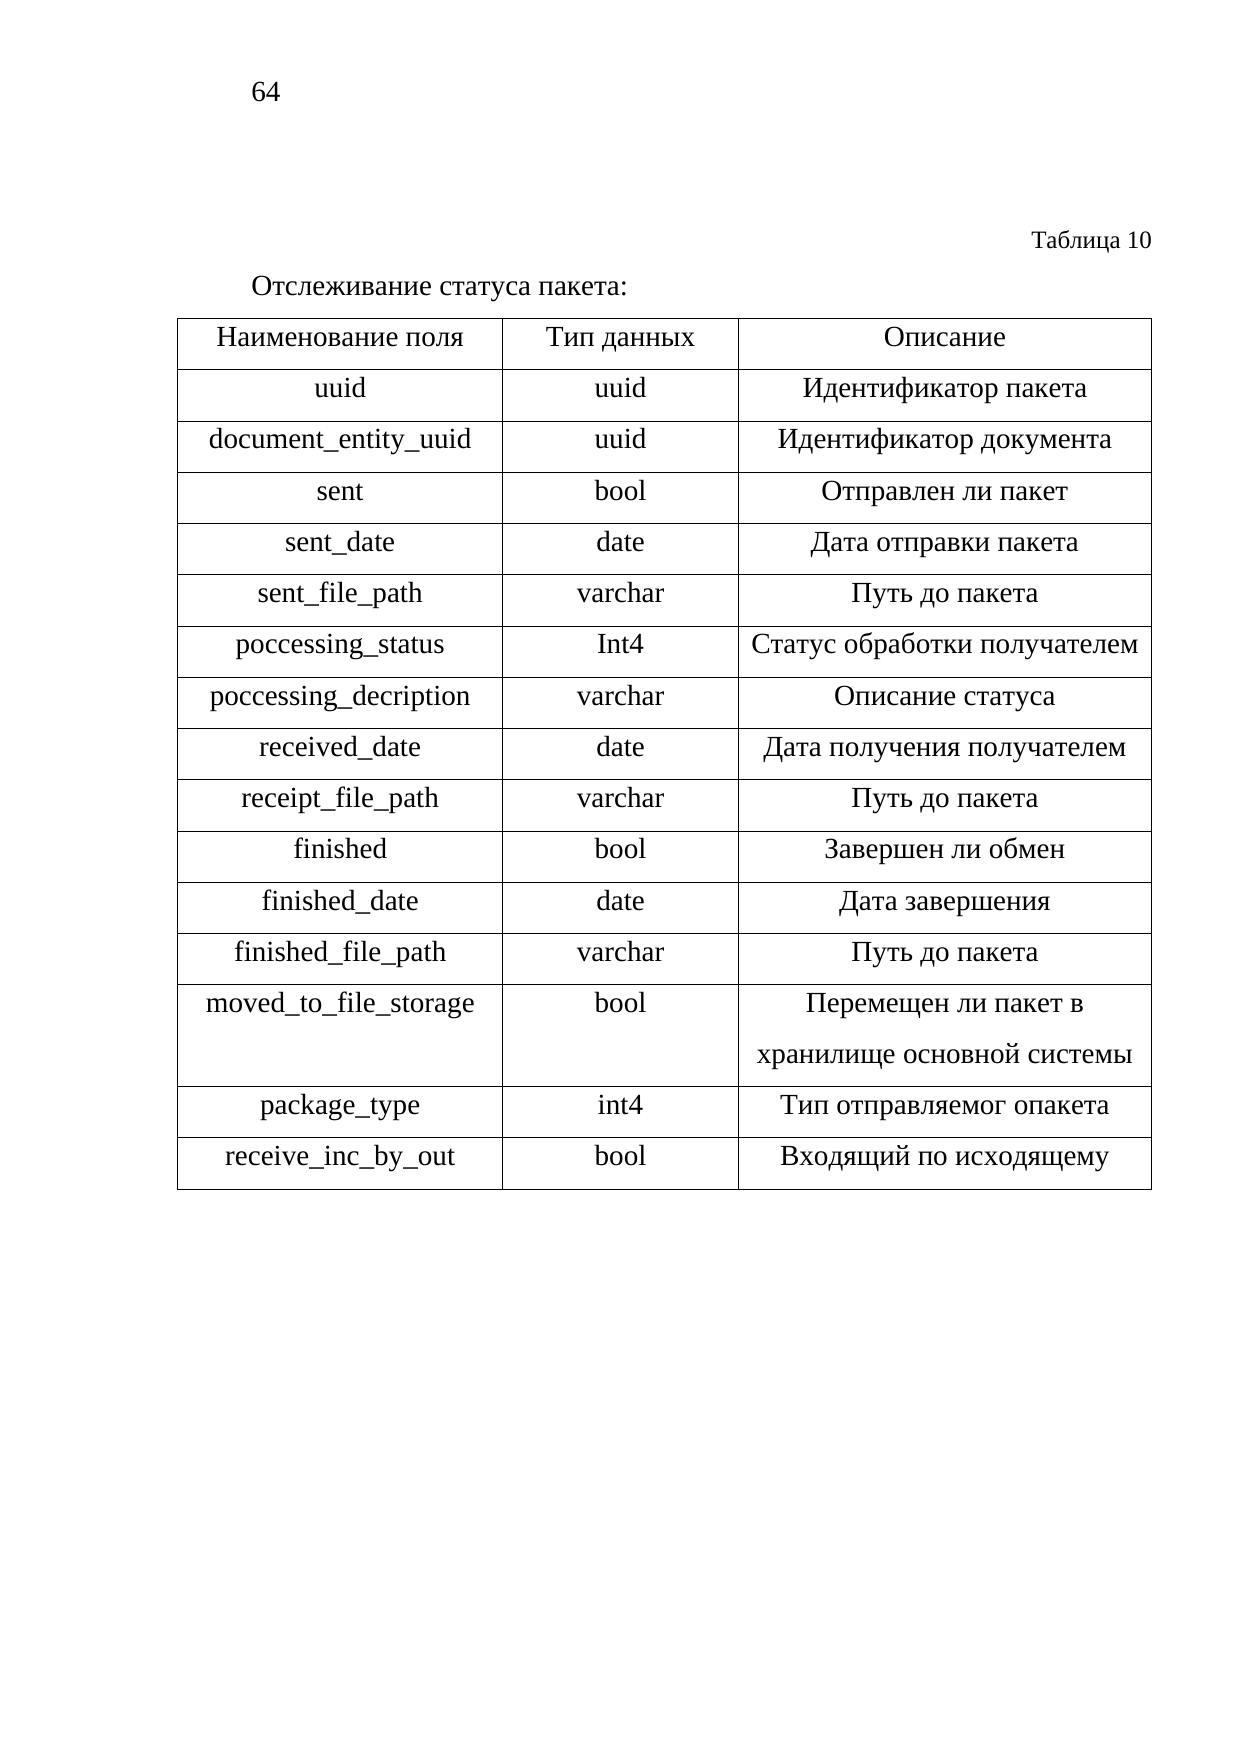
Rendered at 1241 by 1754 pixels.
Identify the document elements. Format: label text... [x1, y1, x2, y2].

table_cell bool [503, 1138, 738, 1188]
table_cell Дата получения получателем [739, 729, 1151, 779]
table_cell uuid [503, 422, 738, 472]
text Отслеживание статуса пакета: [177, 268, 1152, 301]
table_cell uuid [503, 370, 738, 421]
table_cell int4 [503, 1087, 738, 1137]
table_cell sent_date [178, 524, 502, 574]
table_cell Идентификатор пакета [739, 370, 1151, 421]
table_cell Входящий по исходящему [739, 1138, 1151, 1188]
table_cell date [503, 524, 738, 574]
table_cell moved_to_file_storage [178, 985, 502, 1086]
table_cell package_type [178, 1087, 502, 1137]
table_cell Путь до пакета [739, 934, 1151, 984]
table_cell poccessing_status [178, 627, 502, 677]
table_cell uuid [178, 370, 502, 421]
table_cell Путь до пакета [739, 780, 1151, 831]
table_cell Перемещен ли пакет в хранилище основной системы [739, 985, 1151, 1086]
table_cell Дата завершения [739, 883, 1151, 933]
table_cell bool [503, 473, 738, 523]
table_cell Завершен ли обмен [739, 832, 1151, 882]
table_cell varchar [503, 780, 738, 831]
text Таблица 10 [177, 225, 1152, 253]
table_cell bool [503, 832, 738, 882]
table_header Наименование поля [178, 319, 502, 369]
table_cell Дата отправки пакета [739, 524, 1151, 574]
table_cell bool [503, 985, 738, 1086]
table_cell Отправлен ли пакет [739, 473, 1151, 523]
table_cell receive_inc_by_out [178, 1138, 502, 1188]
table_cell receipt_file_path [178, 780, 502, 831]
table_cell sent_file_path [178, 575, 502, 626]
table_cell poccessing_decription [178, 678, 502, 728]
table_cell date [503, 883, 738, 933]
table_header Тип данных [503, 319, 738, 369]
table_cell varchar [503, 934, 738, 984]
table_cell Путь до пакета [739, 575, 1151, 626]
table_cell varchar [503, 678, 738, 728]
table_cell Статус обработки получателем [739, 627, 1151, 677]
table_cell Описание статуса [739, 678, 1151, 728]
table_cell document_entity_uuid [178, 422, 502, 472]
table_cell Идентификатор документа [739, 422, 1151, 472]
table_cell received_date [178, 729, 502, 779]
table_cell date [503, 729, 738, 779]
table_cell finished_date [178, 883, 502, 933]
table_cell Int4 [503, 627, 738, 677]
table_cell finished [178, 832, 502, 882]
table_cell Тип отправляемог опакета [739, 1087, 1151, 1137]
table_cell varchar [503, 575, 738, 626]
table_cell sent [178, 473, 502, 523]
table_cell finished_file_path [178, 934, 502, 984]
table_header Описание [739, 319, 1151, 369]
